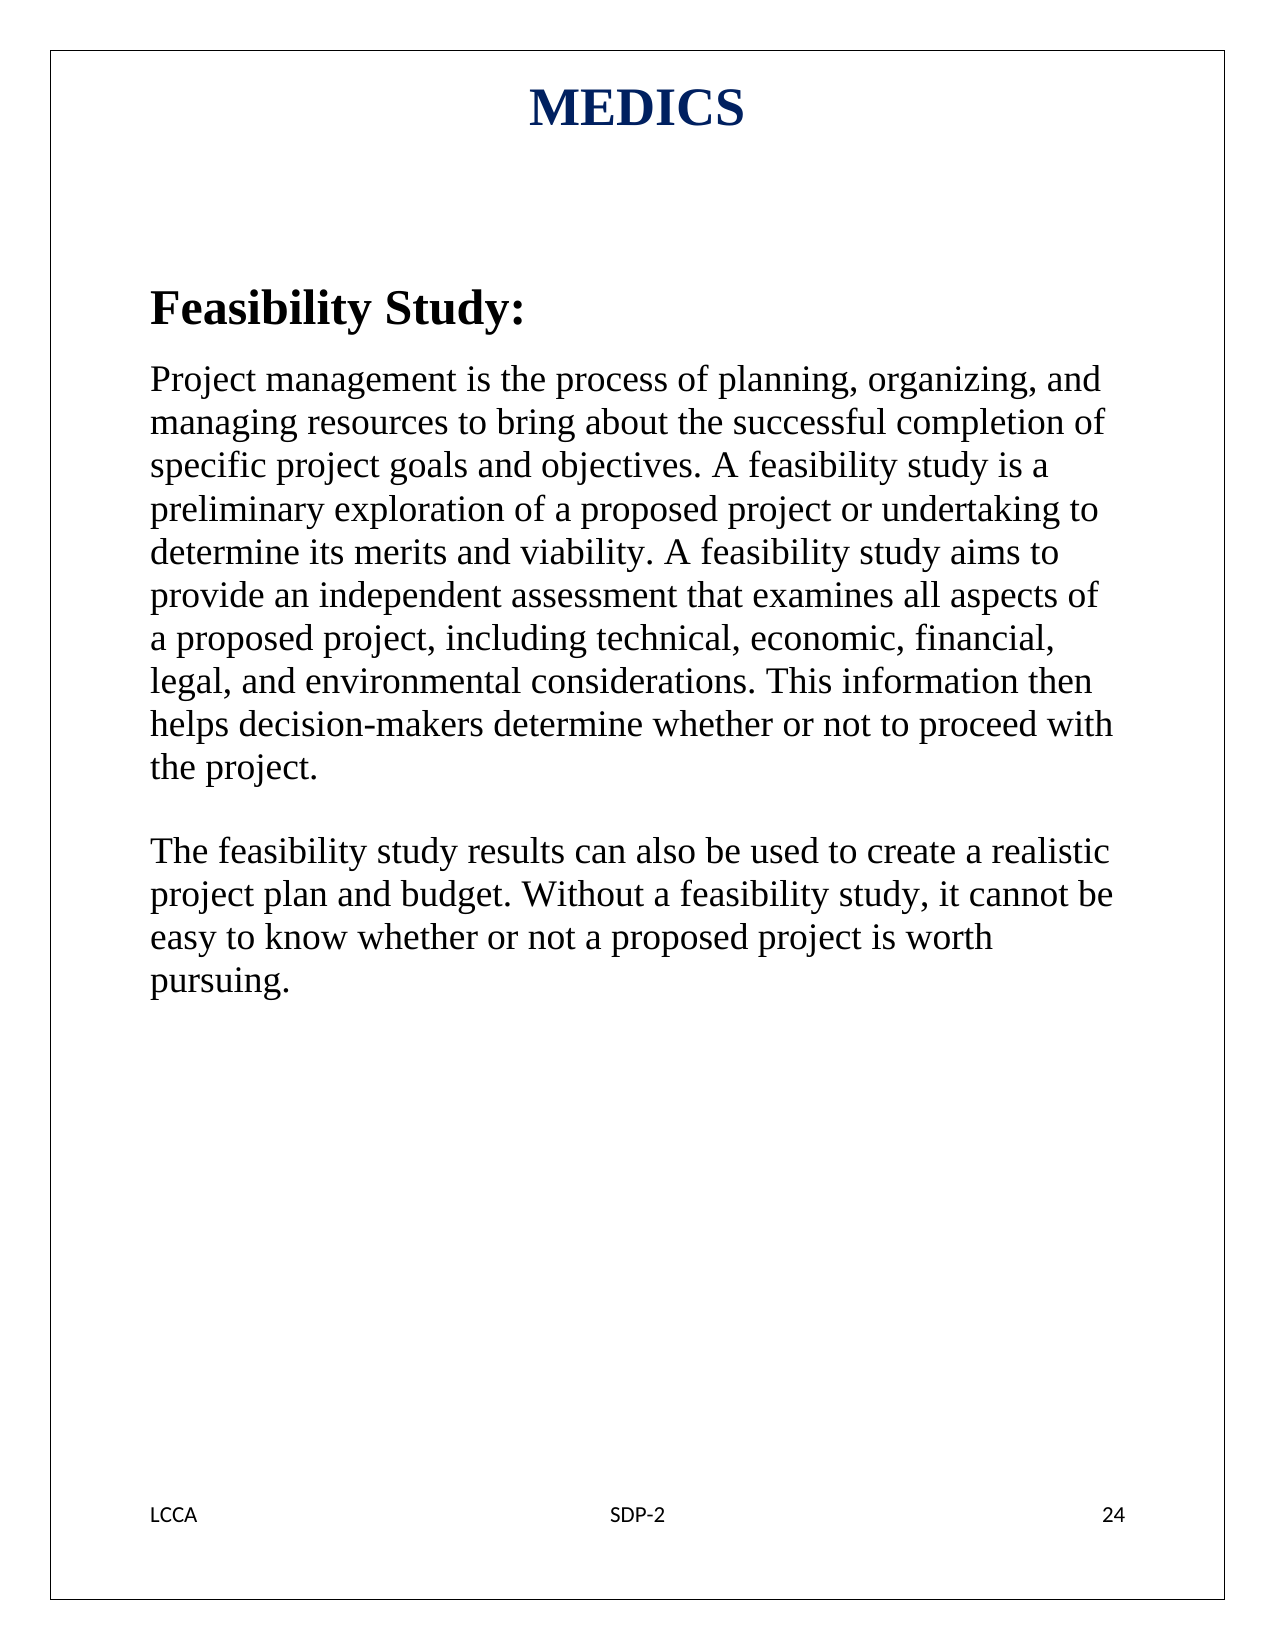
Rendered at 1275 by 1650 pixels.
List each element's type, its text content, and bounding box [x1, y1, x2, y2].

text The feasibility study results can also be used to create a realistic project plan and budget. Without a feasibility study, it cannot be easy to know whether or not a proposed project is worth pursuing. [150, 828, 1125, 1001]
text Feasibility Study: [150, 278, 1125, 335]
text Project management is the process of planning, organizing, and managing resources to bring about the successful completion of specific project goals and objectives. A feasibility study is a preliminary exploration of a proposed project or undertaking to determine its merits and viability. A feasibility study aims to provide an independent assessment that examines all aspects of a proposed project, including technical, economic, financial, legal, and environmental considerations. This information then helps decision-makers determine whether or not to proceed with the project. [150, 357, 1125, 788]
